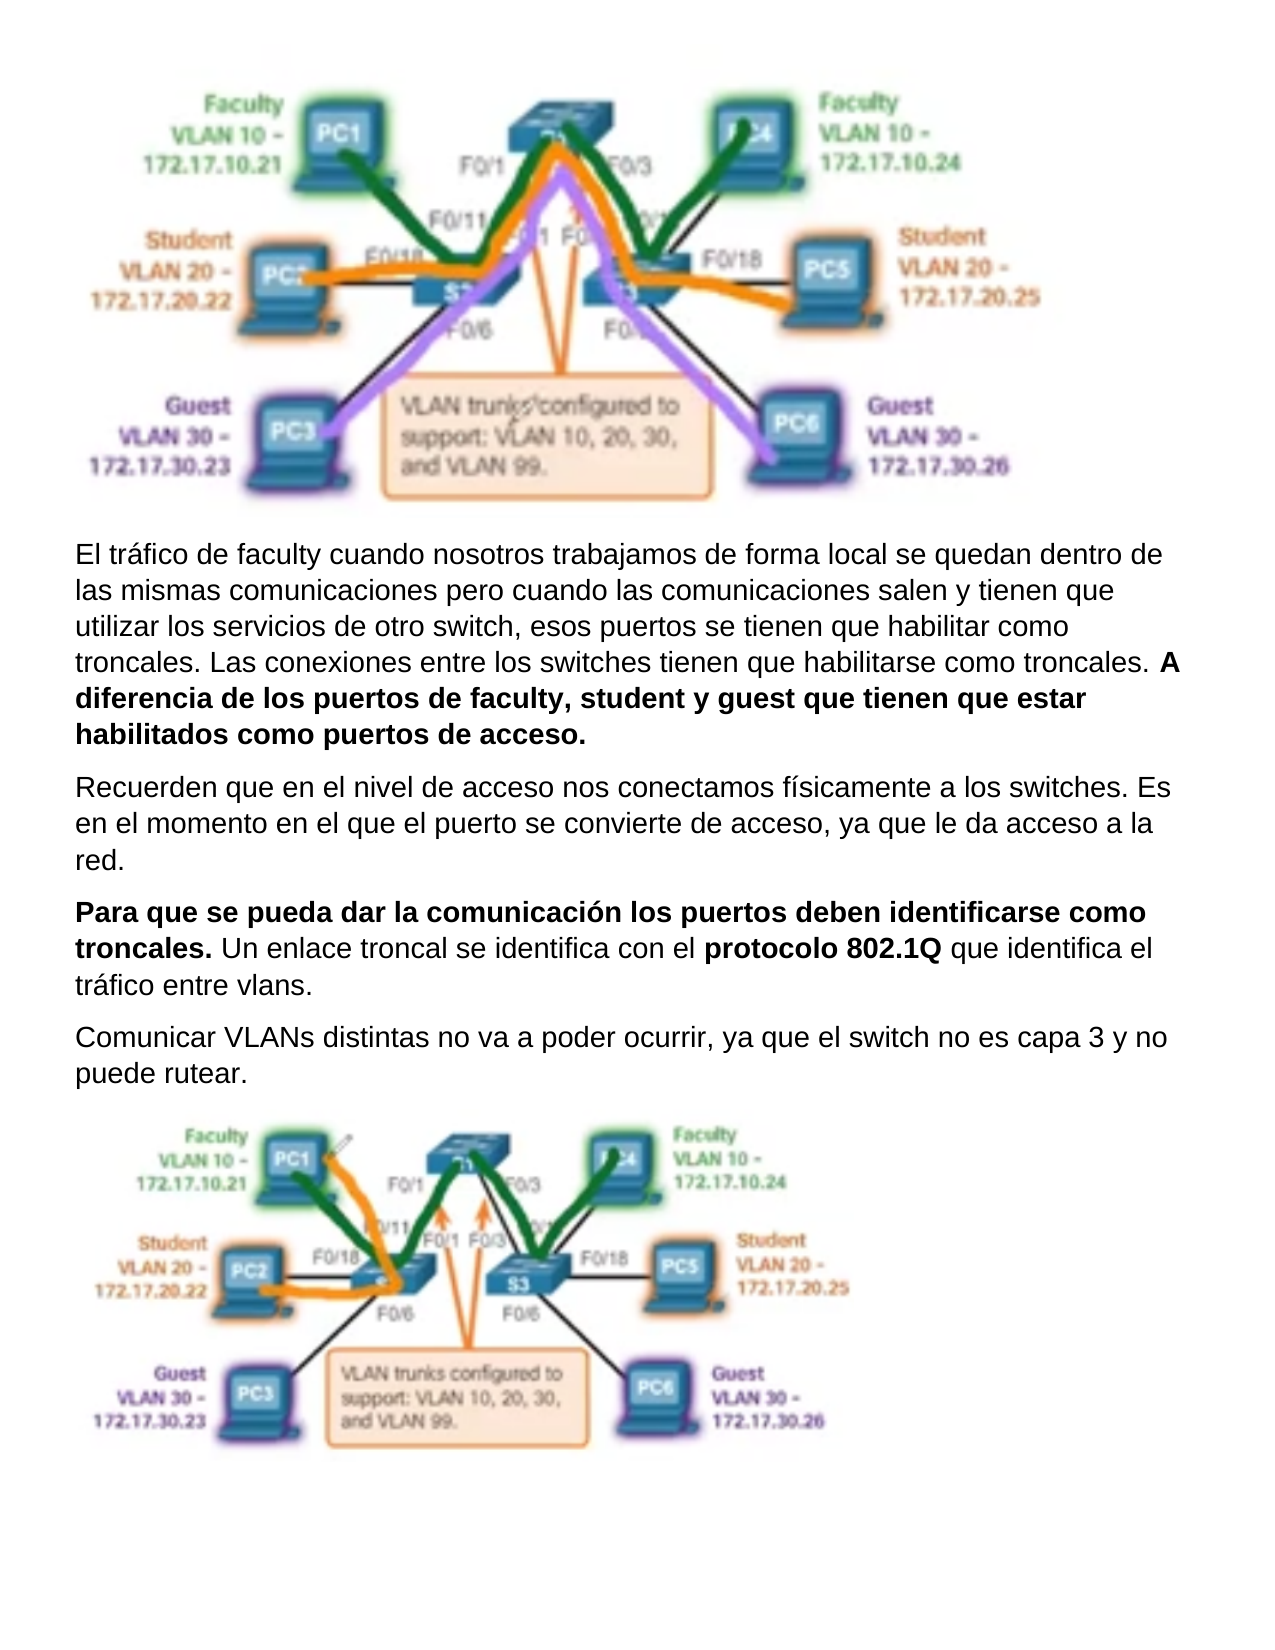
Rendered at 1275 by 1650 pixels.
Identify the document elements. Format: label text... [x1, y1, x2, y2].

picture [75, 1109, 855, 1462]
text Para que se pueda dar la comunicación los puertos deben identificarse como troncales. Un enlace troncal se identifica con el protocolo 802.1Q que identifica el tráfico entre vlans. [75, 895, 1200, 1001]
text Recuerden que en el nivel de acceso nos conectamos físicamente a los switches. Es en el momento en el que el puerto se convierte de acceso, ya que le da acceso a la red. [75, 770, 1200, 876]
text El tráfico de faculty cuando nosotros trabajamos de forma local se quedan dentro de las mismas comunicaciones pero cuando las comunicaciones salen y tienen que utilizar los servicios de otro switch, esos puertos se tienen que habilitar como troncales. Las conexiones entre los switches tienen que habilitarse como troncales. A diferencia de los puertos de faculty, student y guest que tienen que estar habilitados como puertos de acceso. [75, 537, 1200, 751]
text Comunicar VLANs distintas no va a poder ocurrir, ya que el switch no es capa 3 y no puede rutear. [75, 1020, 1200, 1090]
picture [75, 44, 1087, 518]
